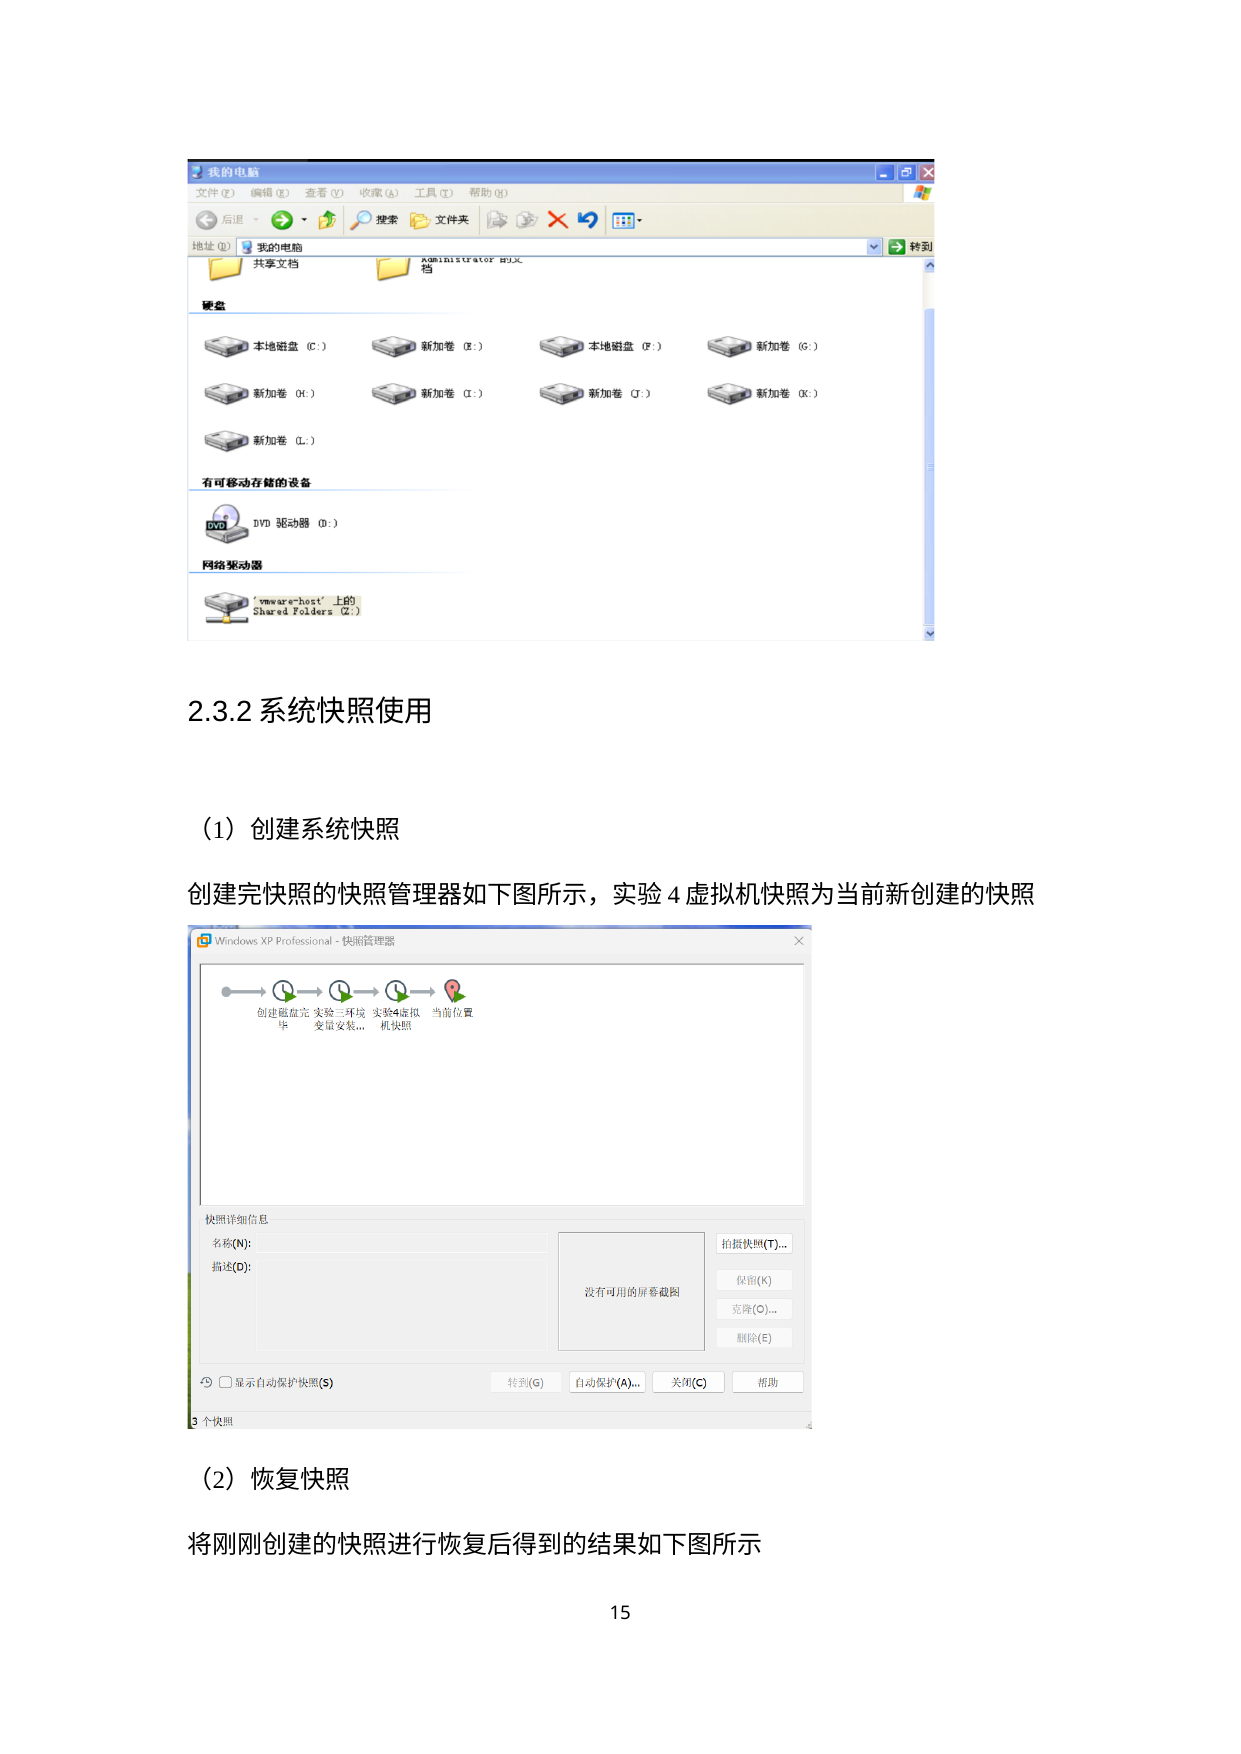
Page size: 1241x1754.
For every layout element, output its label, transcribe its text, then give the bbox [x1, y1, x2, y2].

picture [187, 159, 935, 641]
text 创建完快照的快照管理器如下图所示，实验4虚拟机快照为当前新创建的快照 [187, 860, 1053, 925]
picture [187, 925, 812, 1429]
subtitle 2.3.2系统快照使用 [187, 676, 1053, 741]
text 将刚刚创建的快照进行恢复后得到的结果如下图所示 [187, 1510, 1053, 1575]
text （2）恢复快照 [187, 1445, 1053, 1510]
text （1）创建系统快照 [187, 795, 1053, 860]
